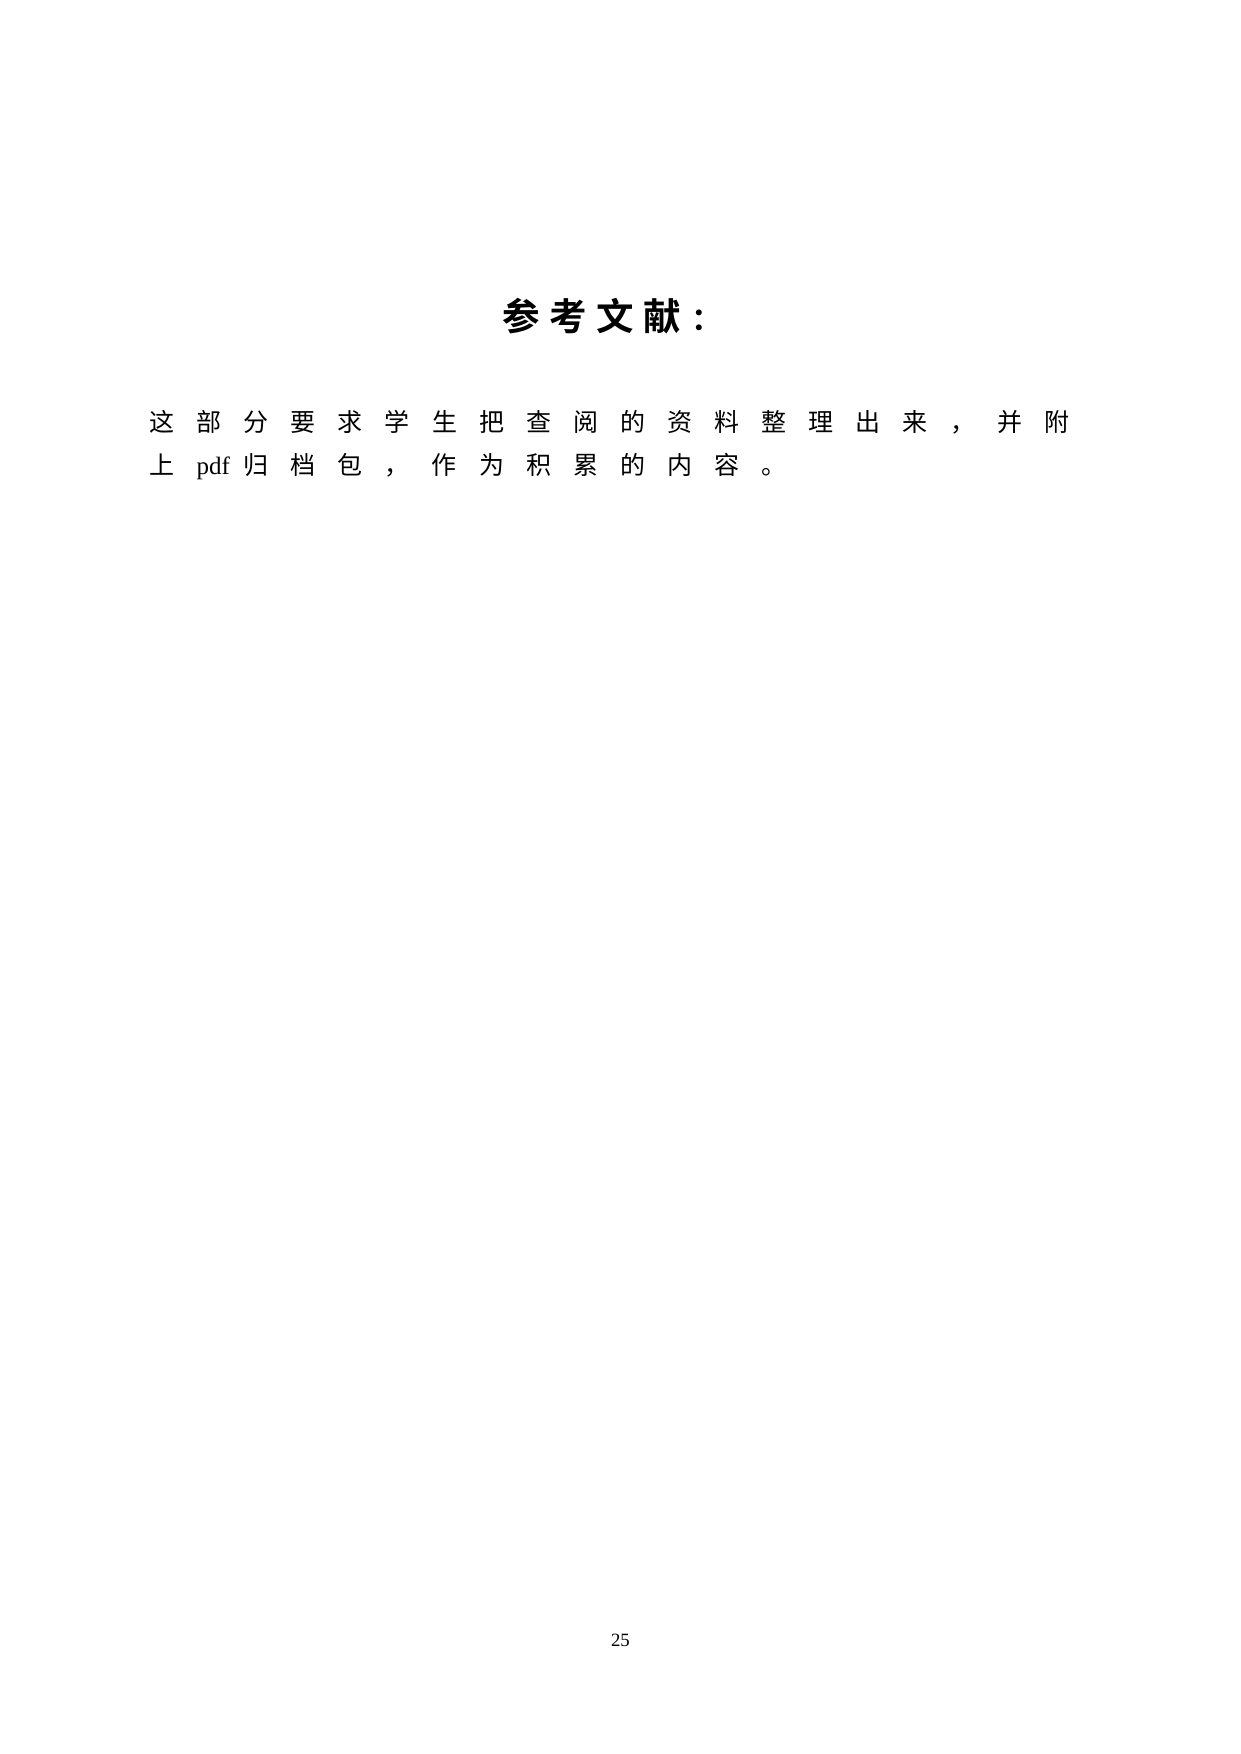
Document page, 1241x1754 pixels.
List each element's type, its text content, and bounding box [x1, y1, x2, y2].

text 这部分要求学生把查阅的资料整理出来，并附上pdf归档包，作为积累的内容。 [149, 399, 1091, 485]
subtitle 参考文献： [149, 271, 1091, 357]
